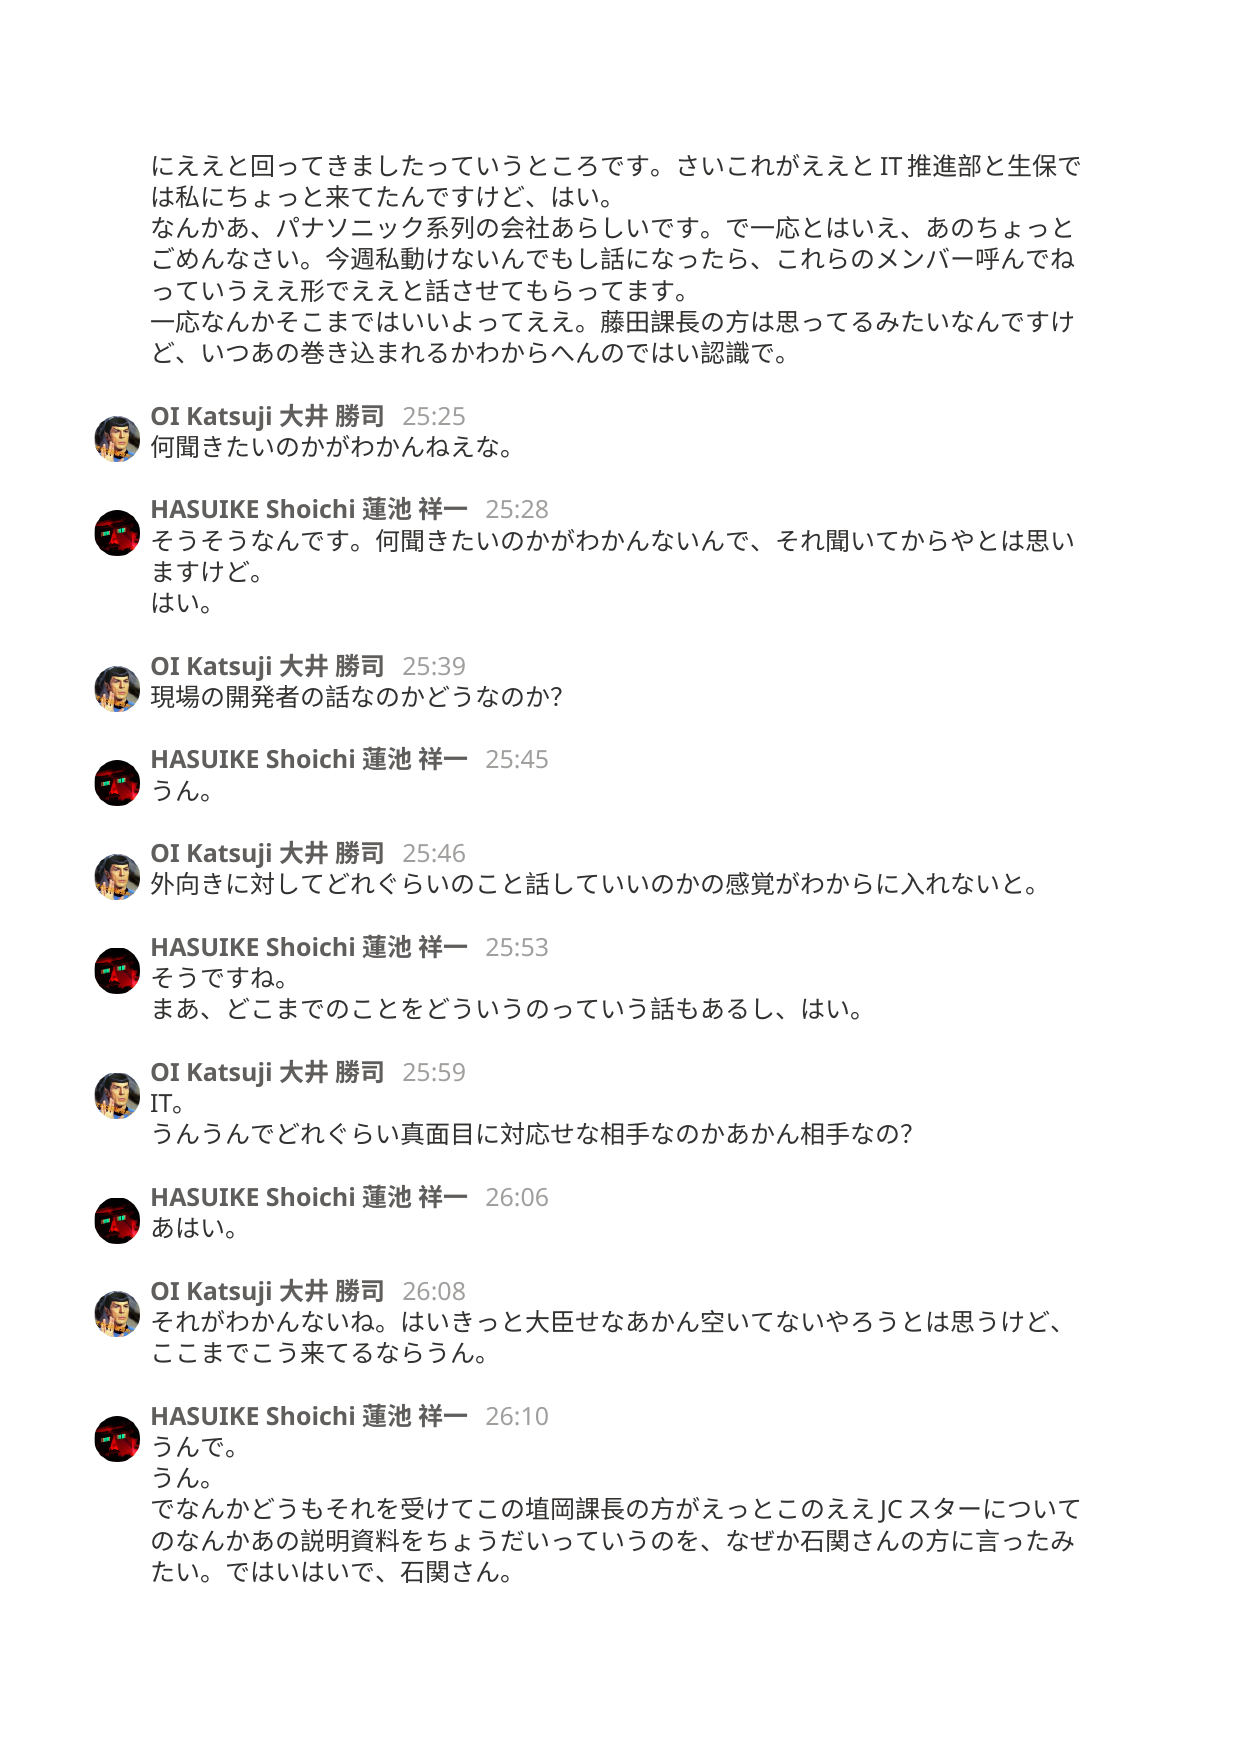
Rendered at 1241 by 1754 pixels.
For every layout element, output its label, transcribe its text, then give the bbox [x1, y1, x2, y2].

text HASUIKE Shoichi 蓮池 祥一 25:45 うん。 [150, 712, 1090, 806]
text OI Katsuji 大井 勝司 25:39 現場の開発者の話なのかどうなのか？ [150, 619, 1090, 712]
text OI Katsuji 大井 勝司 25:25 何聞きたいのかがわかんねえな。 [150, 369, 1090, 462]
picture [94, 1198, 140, 1244]
picture [94, 416, 140, 462]
picture [94, 666, 140, 712]
picture [94, 1291, 140, 1337]
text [150, 150, 1090, 369]
text HASUIKE Shoichi 蓮池 祥一 25:28 そうそうなんです。何聞きたいのかがわかんないんで、それ聞いてからやとは思いますけど。 はい。 [150, 462, 1090, 619]
picture [94, 1073, 140, 1119]
text OI Katsuji 大井 勝司 25:46 外向きに対してどれぐらいのこと話していいのかの感覚がわからに入れないと。 [150, 806, 1090, 900]
text HASUIKE Shoichi 蓮池 祥一 26:06 あはい。 [150, 1150, 1090, 1244]
picture [94, 1416, 140, 1462]
picture [94, 510, 140, 556]
text OI Katsuji 大井 勝司 25:59 IT。 うんうんでどれぐらい真面目に対応せな相手なのかあかん相手なの？ [150, 1025, 1090, 1150]
text HASUIKE Shoichi 蓮池 祥一 25:53 そうですね。 まあ、どこまでのことをどういうのっていう話もあるし、はい。 [150, 900, 1090, 1025]
picture [94, 760, 140, 806]
picture [94, 948, 140, 994]
text OI Katsuji 大井 勝司 26:08 それがわかんないね。はいきっと大臣せなあかん空いてないやろうとは思うけど、ここまでこう来てるならうん。 [150, 1244, 1090, 1369]
text HASUIKE Shoichi 蓮池 祥一 26:10 うんで。 うん。 でなんかどうもそれを受けてこの埴岡課長の方がえっとこのええJCスターについてのなんかあの説明資料をちょうだいっていうのを、なぜか石関さんの方に言ったみたい。ではいはいで、石関さん。 [150, 1369, 1090, 1587]
picture [94, 854, 140, 900]
